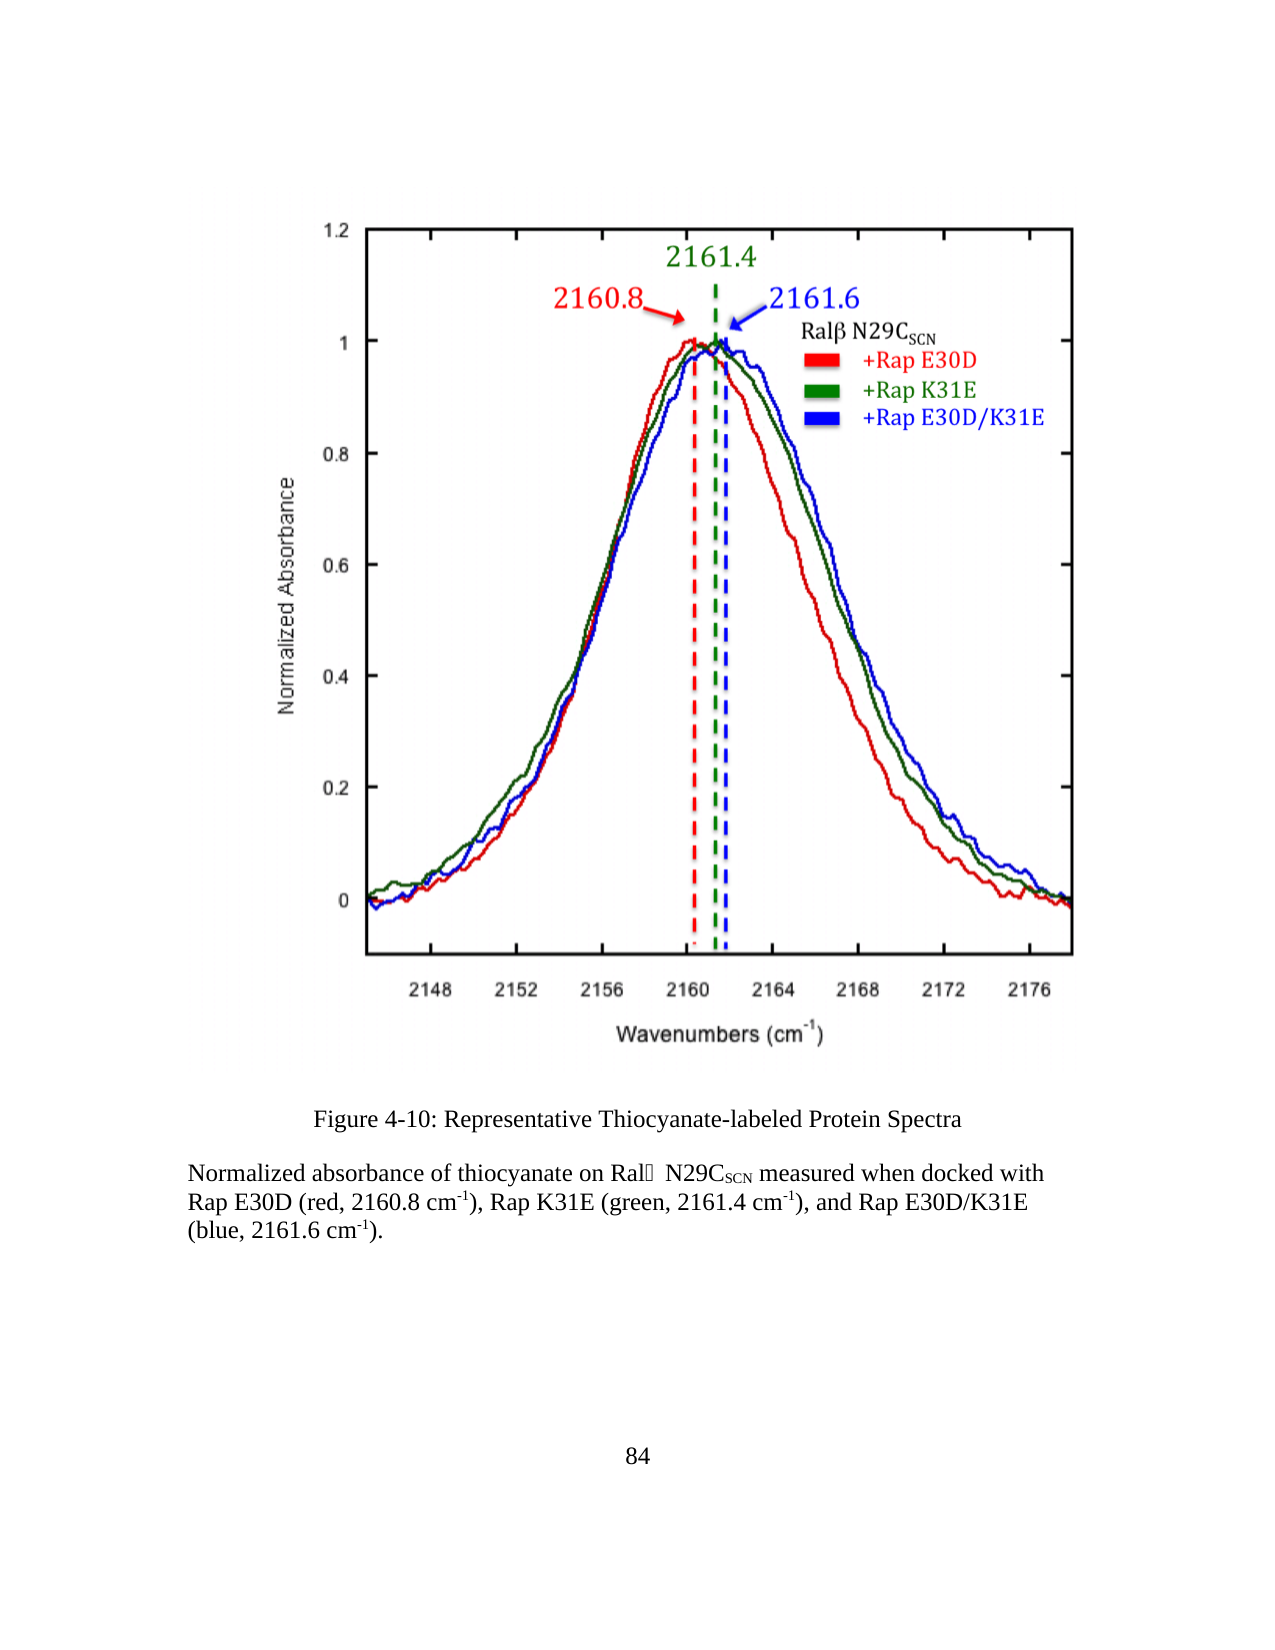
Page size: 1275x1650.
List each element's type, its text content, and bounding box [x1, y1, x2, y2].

picture [187, 187, 1088, 1073]
text Normalized absorbance of thiocyanate on Ral N29CSCN measured when docked with Rap E30D (red, 2160.8 cm-1), Rap K31E (green, 2161.4 cm-1), and Rap E30D/K31E (blue, 2161.6 cm-1). [187, 1158, 1087, 1244]
